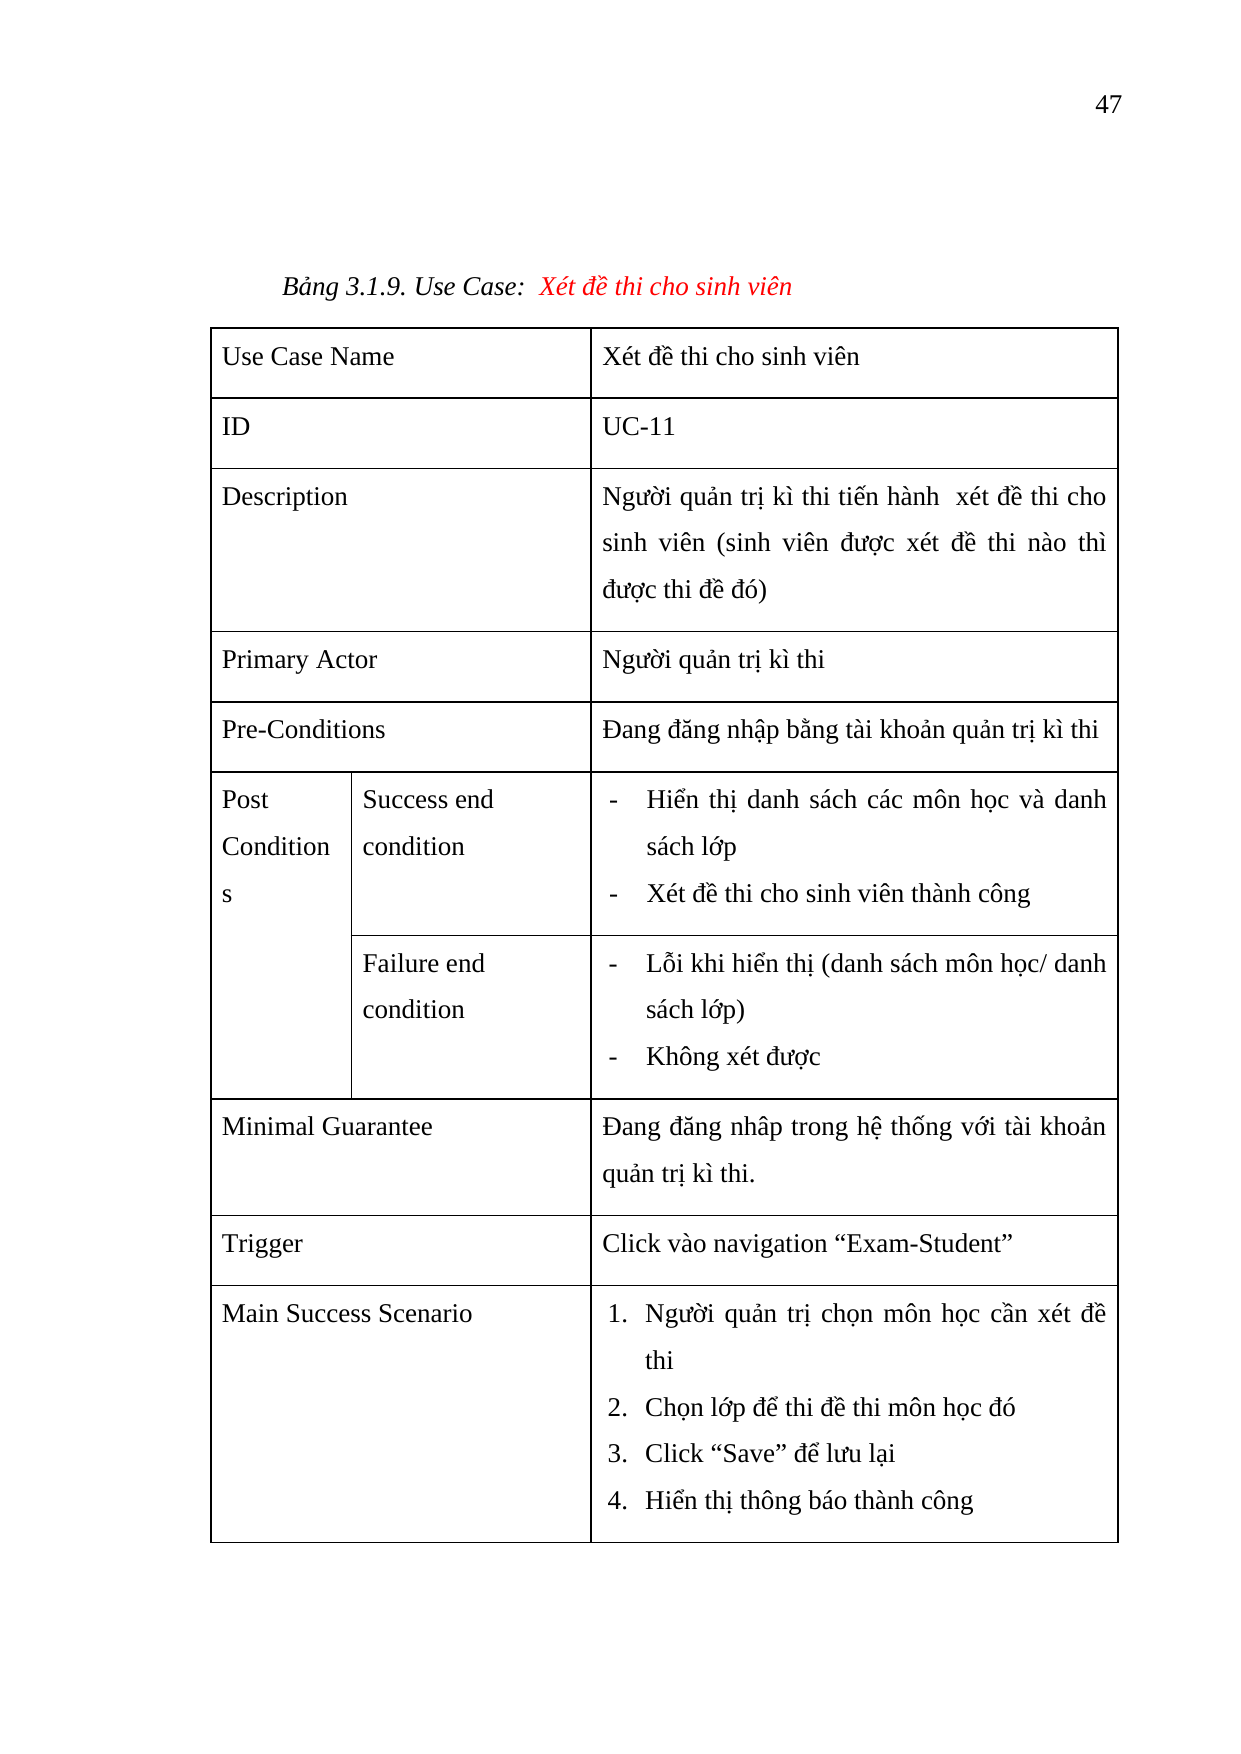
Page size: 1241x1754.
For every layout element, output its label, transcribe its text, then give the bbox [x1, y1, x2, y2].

table_cell Description [212, 469, 590, 631]
table_cell Minimal Guarantee [212, 1100, 590, 1215]
table_header Xét đề thi cho sinh viên [592, 329, 1117, 397]
table_cell Main Success Scenario [212, 1286, 590, 1542]
table_header Use Case Name [212, 329, 590, 397]
table_cell Trigger [212, 1216, 590, 1285]
table_cell Lỗi khi hiển thị (danh sách môn học/ danh sách lớp) Không xét được [592, 936, 1117, 1098]
table_cell Pre-Conditions [212, 703, 590, 771]
table_cell Người quản trị chọn môn học cần xét đề thi Chọn lớp để thi đề thi môn học đó Click “Save” để lưu lại Hiển thị thông báo thành công [592, 1286, 1117, 1542]
table_cell Đang đăng nhâp trong hệ thống với tài khoản quản trị kì thi. [592, 1100, 1117, 1215]
table_cell Người quản trị kì thi [592, 632, 1117, 701]
table_cell UC-11 [592, 399, 1117, 467]
table_cell Đang đăng nhập bằng tài khoản quản trị kì thi [592, 703, 1117, 771]
table_cell Post Conditions [212, 773, 351, 1098]
table_cell Click vào navigation “Exam-Student” [592, 1216, 1117, 1285]
table_cell Failure end condition [352, 936, 590, 1098]
table_cell Hiển thị danh sách các môn học và danh sách lớp Xét đề thi cho sinh viên thành công [592, 773, 1117, 934]
table_cell ID [212, 399, 590, 467]
table_cell Success end condition [352, 773, 590, 934]
table_cell Người quản trị kì thi tiến hành xét đề thi cho sinh viên (sinh viên được xét đề thi nào thì được thi đề đó) [592, 469, 1117, 631]
subtitle Bảng 3.1.9. Use Case: Xét đề thi cho sinh viên [282, 270, 1122, 301]
table_cell Primary Actor [212, 632, 590, 701]
